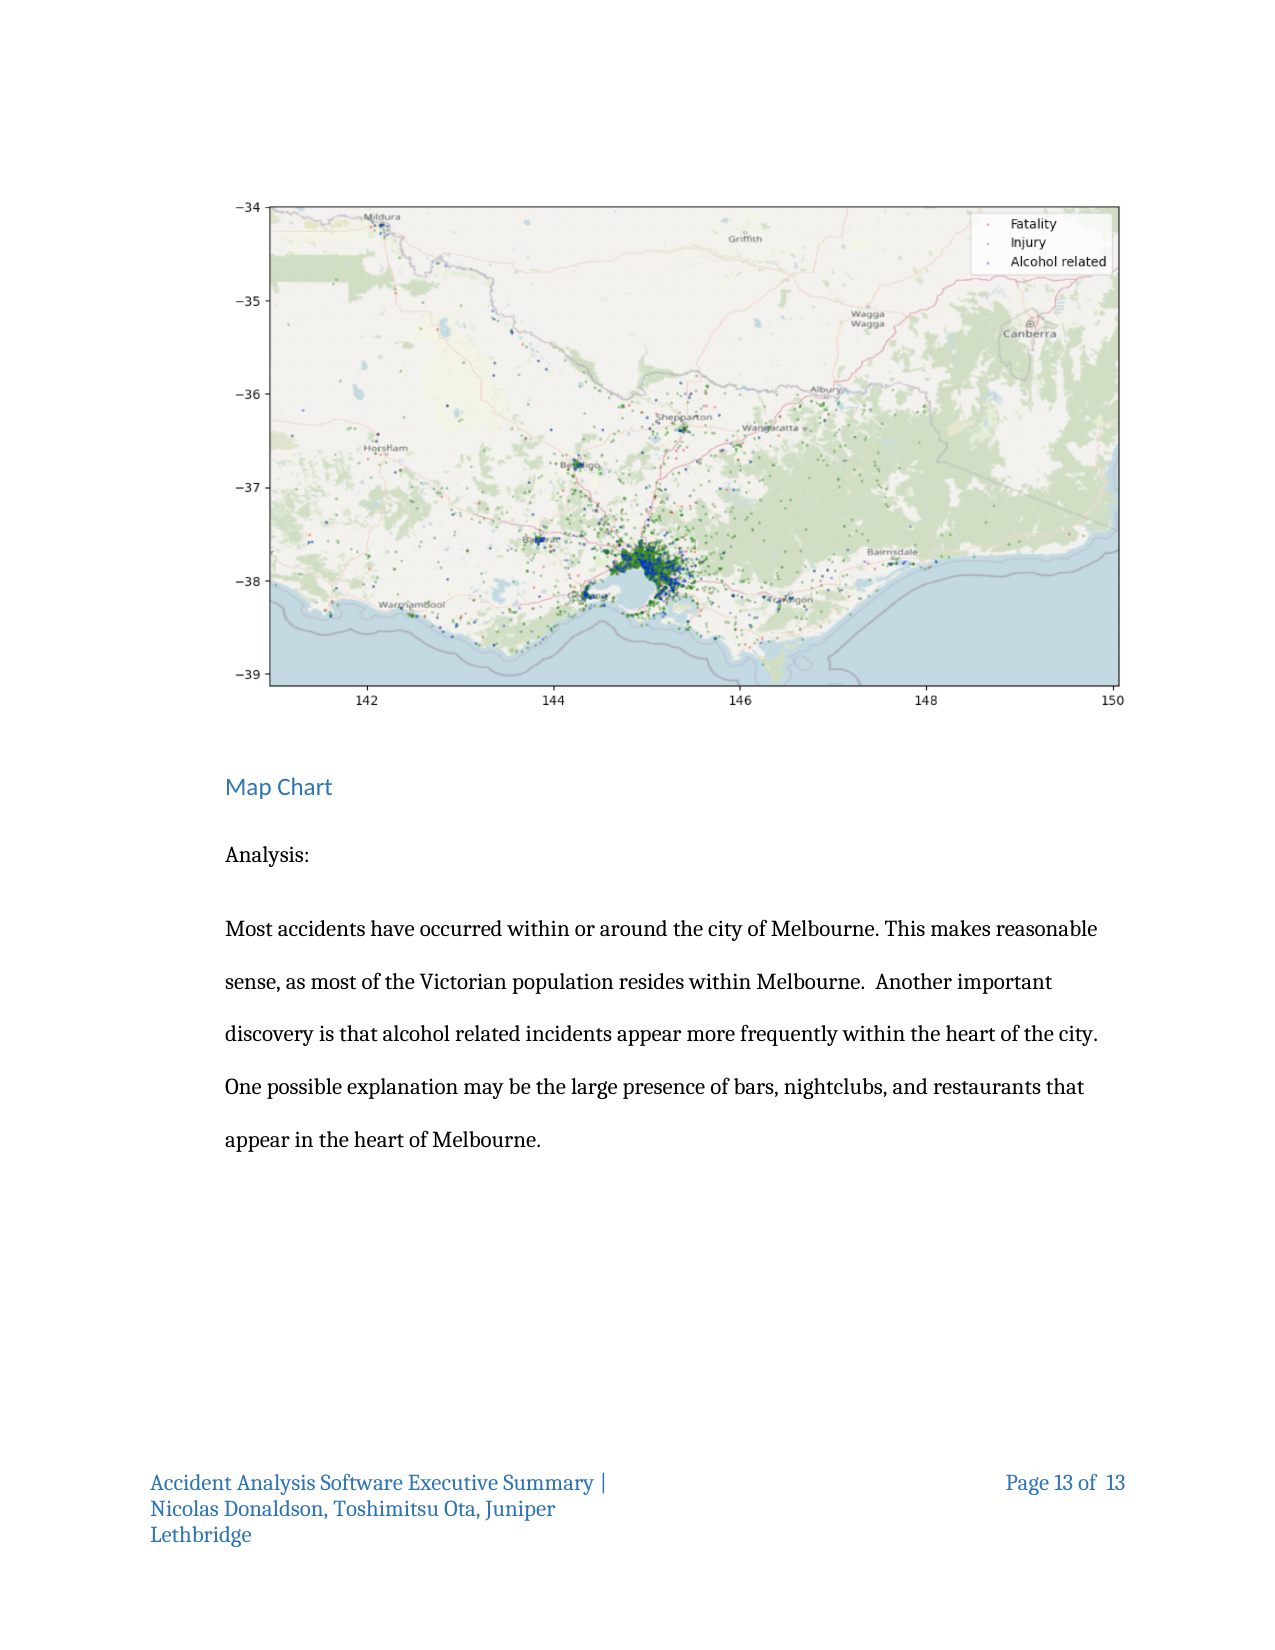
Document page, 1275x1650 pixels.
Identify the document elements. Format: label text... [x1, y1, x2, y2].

picture [225, 150, 1132, 725]
text Most accidents have occurred within or around the city of Melbourne. This makes reasonable sense, as most of the Victorian population resides within Melbourne. Another important discovery is that alcohol related incidents appear more frequently within the heart of the city. One possible explanation may be the large presence of bars, nightclubs, and restaurants that appear in the heart of Melbourne. [225, 916, 1125, 1153]
subtitle Map Chart [225, 772, 1125, 802]
text Analysis: [225, 842, 1125, 869]
